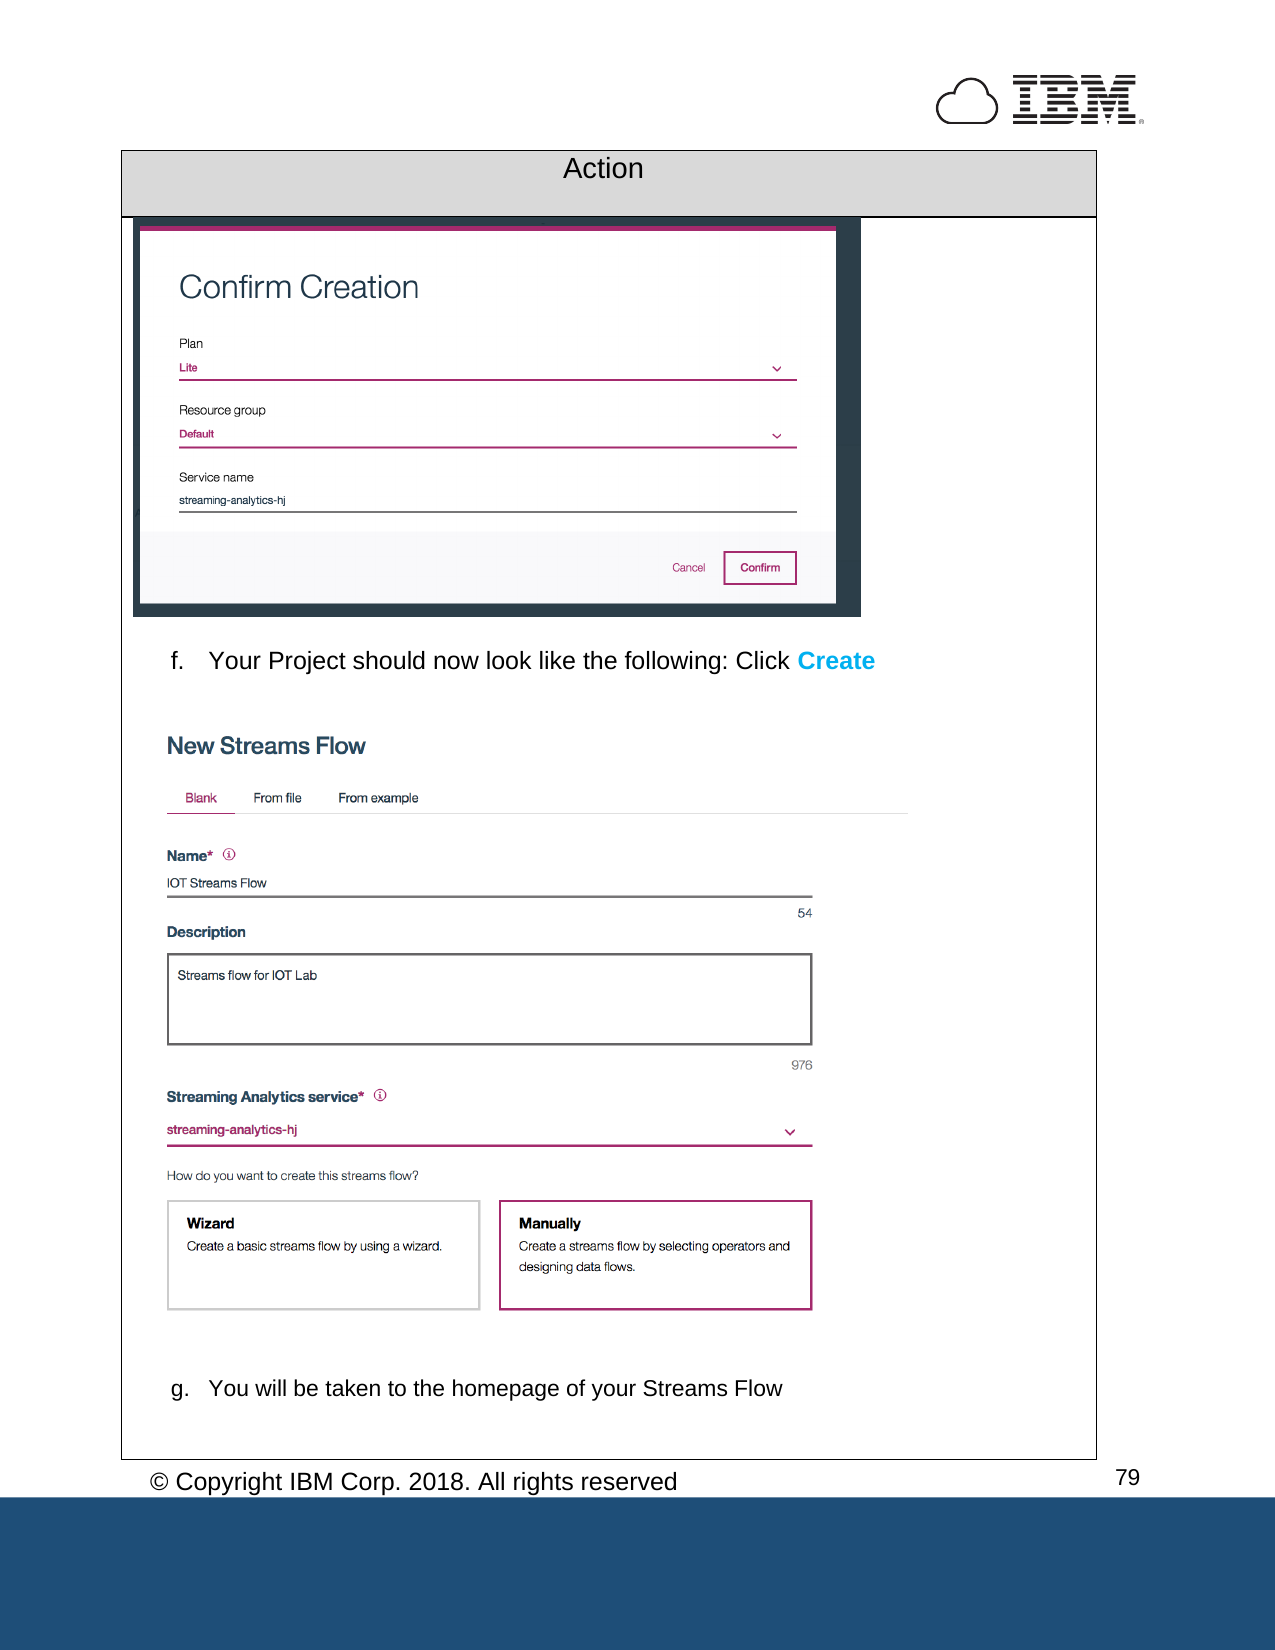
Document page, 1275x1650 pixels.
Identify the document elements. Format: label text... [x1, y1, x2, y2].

picture [133, 703, 908, 1347]
picture [933, 76, 1001, 124]
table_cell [122, 218, 1096, 1459]
table_header Action [122, 151, 1096, 216]
picture [133, 217, 861, 617]
picture [1013, 75, 1144, 124]
